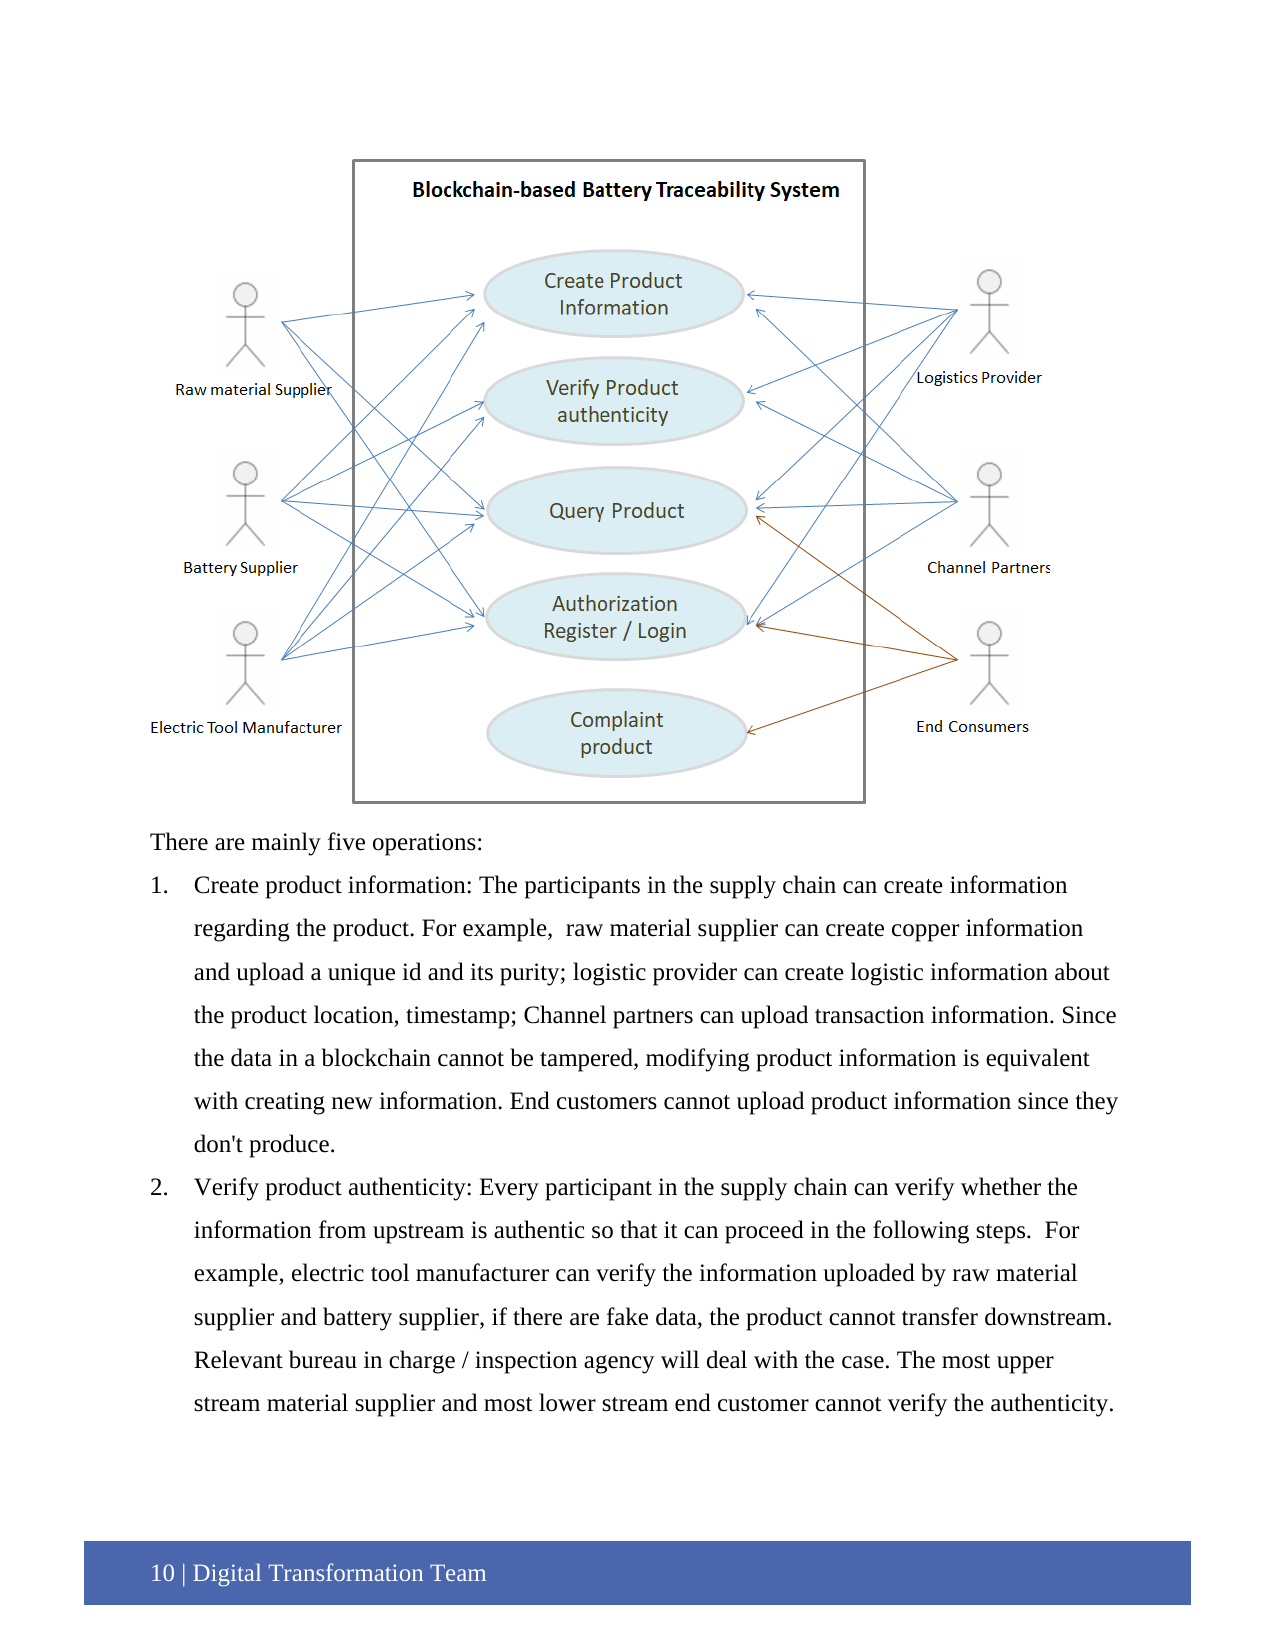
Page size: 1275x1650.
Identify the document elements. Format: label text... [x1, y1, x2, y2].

list Create product information: The participants in the supply chain can create information regarding the product. For example, raw material supplier can create copper information and upload a unique id and its purity; logistic provider can create logistic information about the product location, timestamp; Channel partners can upload transaction information. Since the data in a blockchain cannot be tampered, modifying product information is equivalent with creating new information. End customers cannot upload product information since they don't produce. [150, 870, 1125, 1158]
picture [150, 150, 1050, 813]
list Verify product authenticity: Every participant in the supply chain can verify whether the information from upstream is authentic so that it can proceed in the following steps. For example, electric tool manufacturer can verify the information uploaded by raw material supplier and battery supplier, if there are fake data, the product cannot transfer downstream. Relevant bureau in charge / inspection agency will deal with the case. The most upper stream material supplier and most lower stream end customer cannot verify the authenticity. [150, 1172, 1125, 1417]
text There are mainly five operations: [150, 827, 1125, 856]
